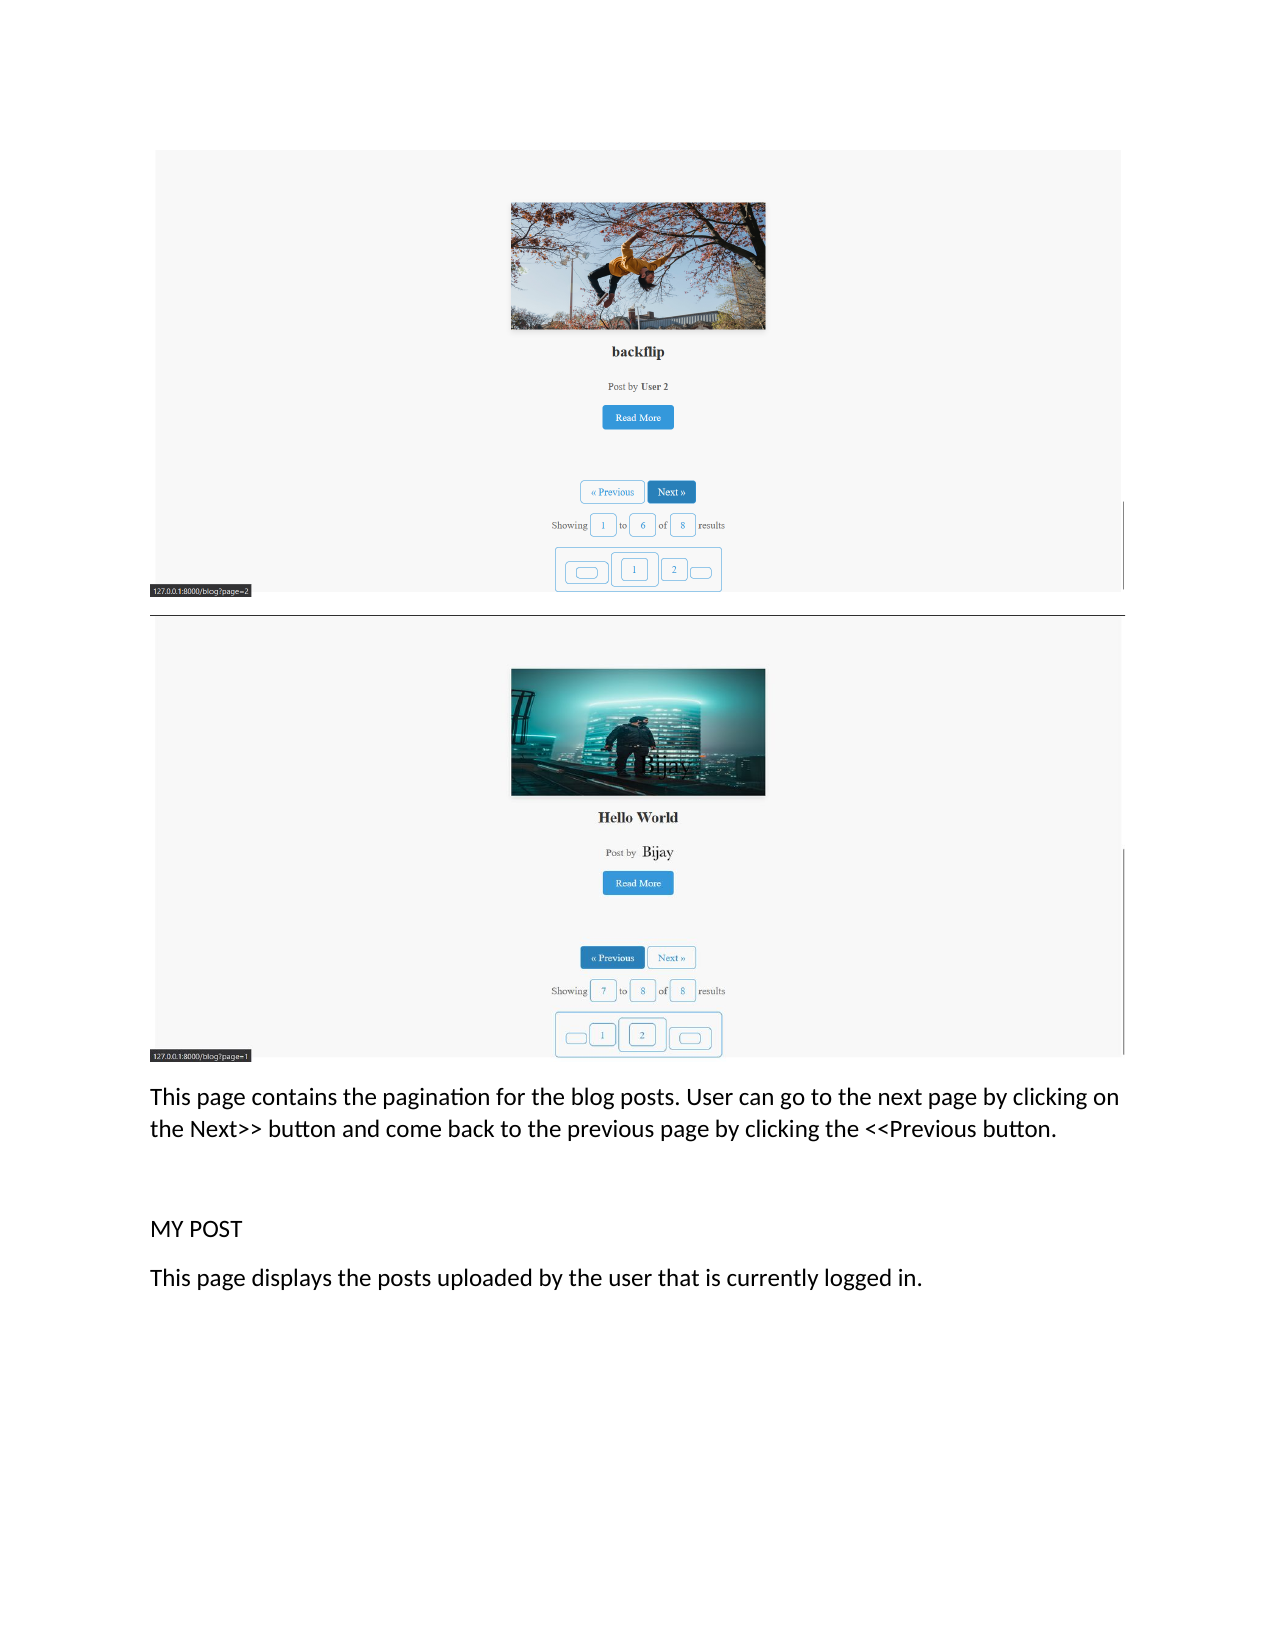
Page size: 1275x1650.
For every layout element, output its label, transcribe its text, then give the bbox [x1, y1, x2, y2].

picture [150, 150, 1125, 597]
picture [150, 615, 1125, 1062]
text This page displays the posts uploaded by the user that is currently logged in. [150, 1262, 1125, 1293]
text This page contains the pagination for the blog posts. User can go to the next page by clicking on the Next>> button and come back to the previous page by clicking the <<Previous button. [150, 1081, 1125, 1144]
text MY POST [150, 1213, 1125, 1243]
